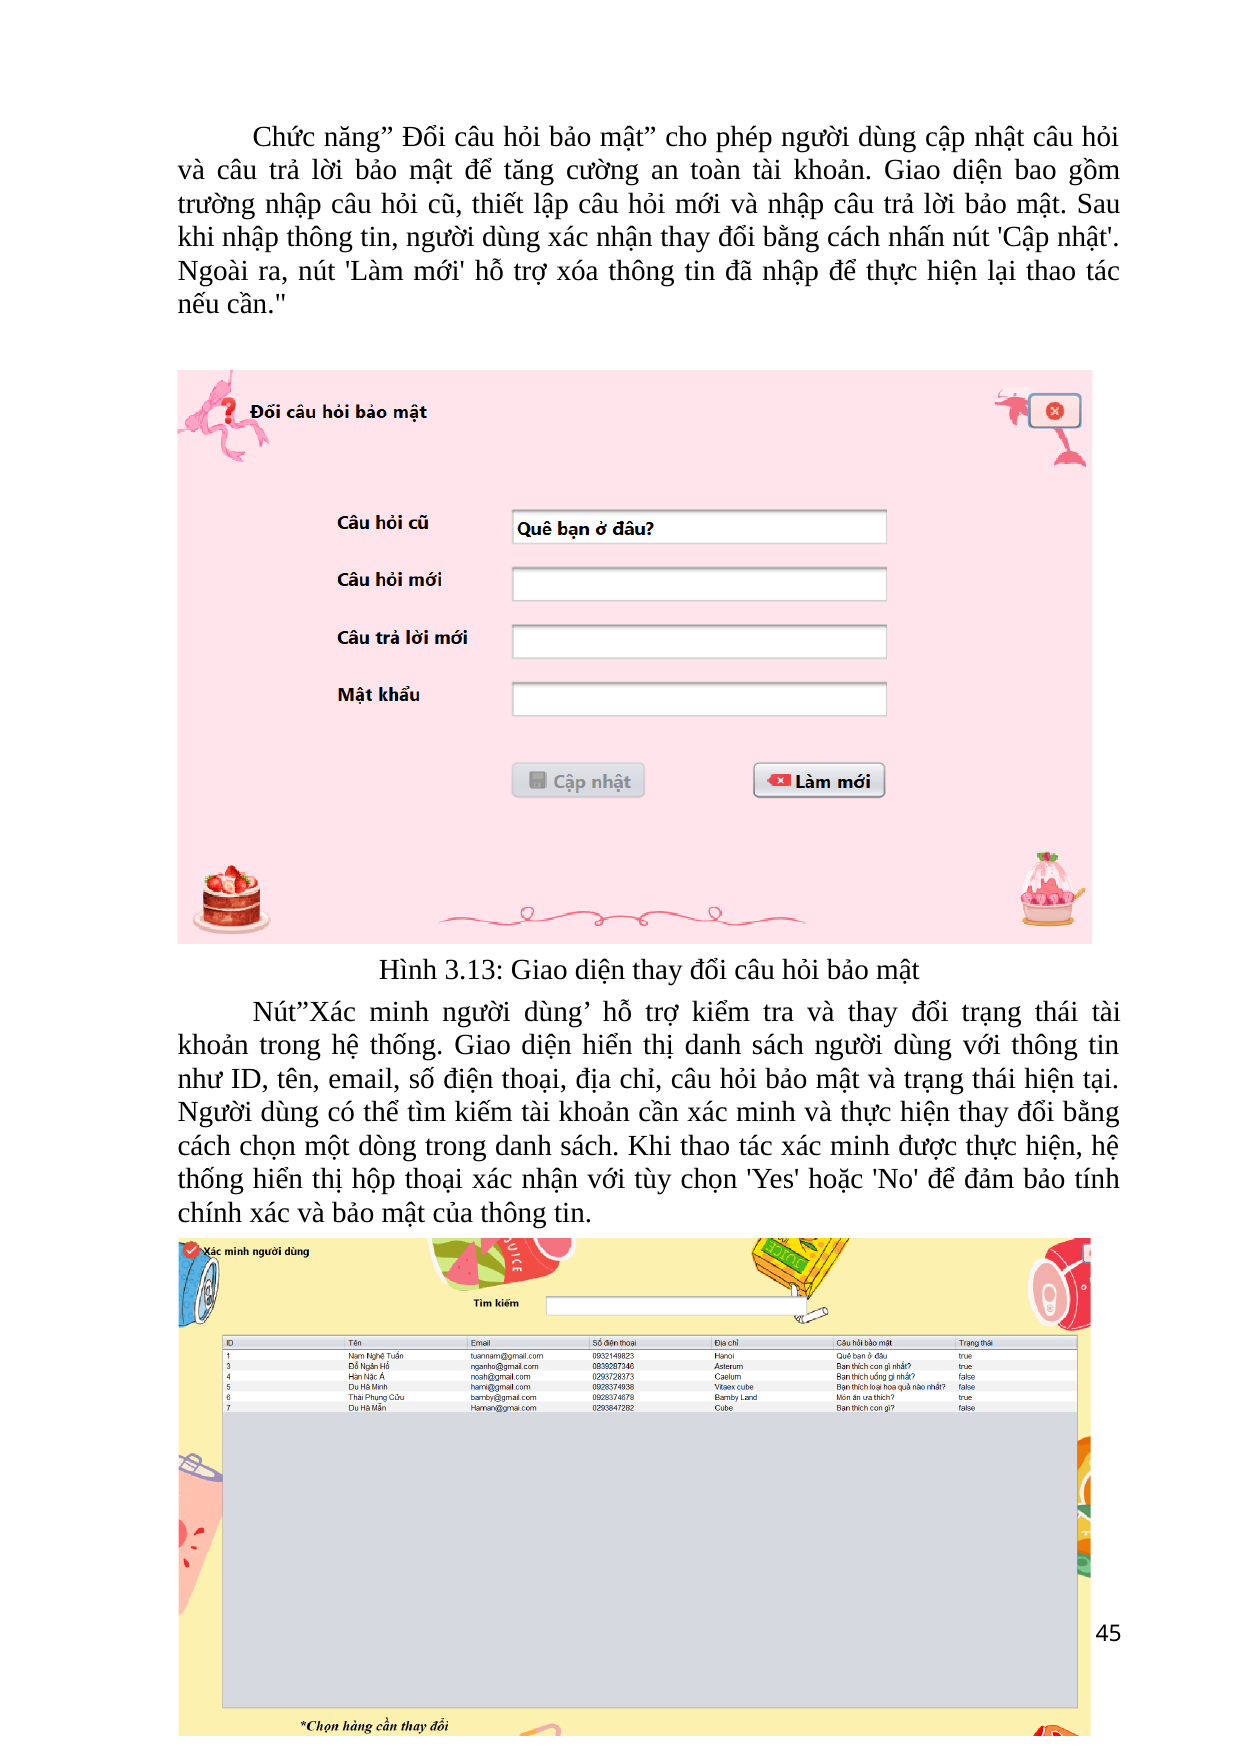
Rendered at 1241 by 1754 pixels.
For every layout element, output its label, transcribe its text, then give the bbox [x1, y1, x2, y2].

picture [177, 370, 1093, 944]
text Nút”Xác minh người dùng’ hỗ trợ kiểm tra và thay đổi trạng thái tài khoản trong hệ thống. Giao diện hiển thị danh sách người dùng với thông tin như ID, tên, email, số điện thoại, địa chỉ, câu hỏi bảo mật và trạng thái hiện tại. Người dùng có thể tìm kiếm tài khoản cần xác minh và thực hiện thay đổi bằng cách chọn một dòng trong danh sách. Khi thao tác xác minh được thực hiện, hệ thống hiển thị hộp thoại xác nhận với tùy chọn 'Yes' hoặc 'No' để đảm bảo tính chính xác và bảo mật của thông tin. [177, 994, 1121, 1229]
text Chức năng” Đổi câu hỏi bảo mật” cho phép người dùng cập nhật câu hỏi và câu trả lời bảo mật để tăng cường an toàn tài khoản. Giao diện bao gồm trường nhập câu hỏi cũ, thiết lập câu hỏi mới và nhập câu trả lời bảo mật. Sau khi nhập thông tin, người dùng xác nhận thay đổi bằng cách nhấn nút 'Cập nhật'. Ngoài ra, nút 'Làm mới' hỗ trợ xóa thông tin đã nhập để thực hiện lại thao tác nếu cần." [177, 119, 1121, 320]
picture [178, 1238, 1090, 1735]
text Hình 3.13: Giao diện thay đổi câu hỏi bảo mật [177, 952, 1121, 986]
